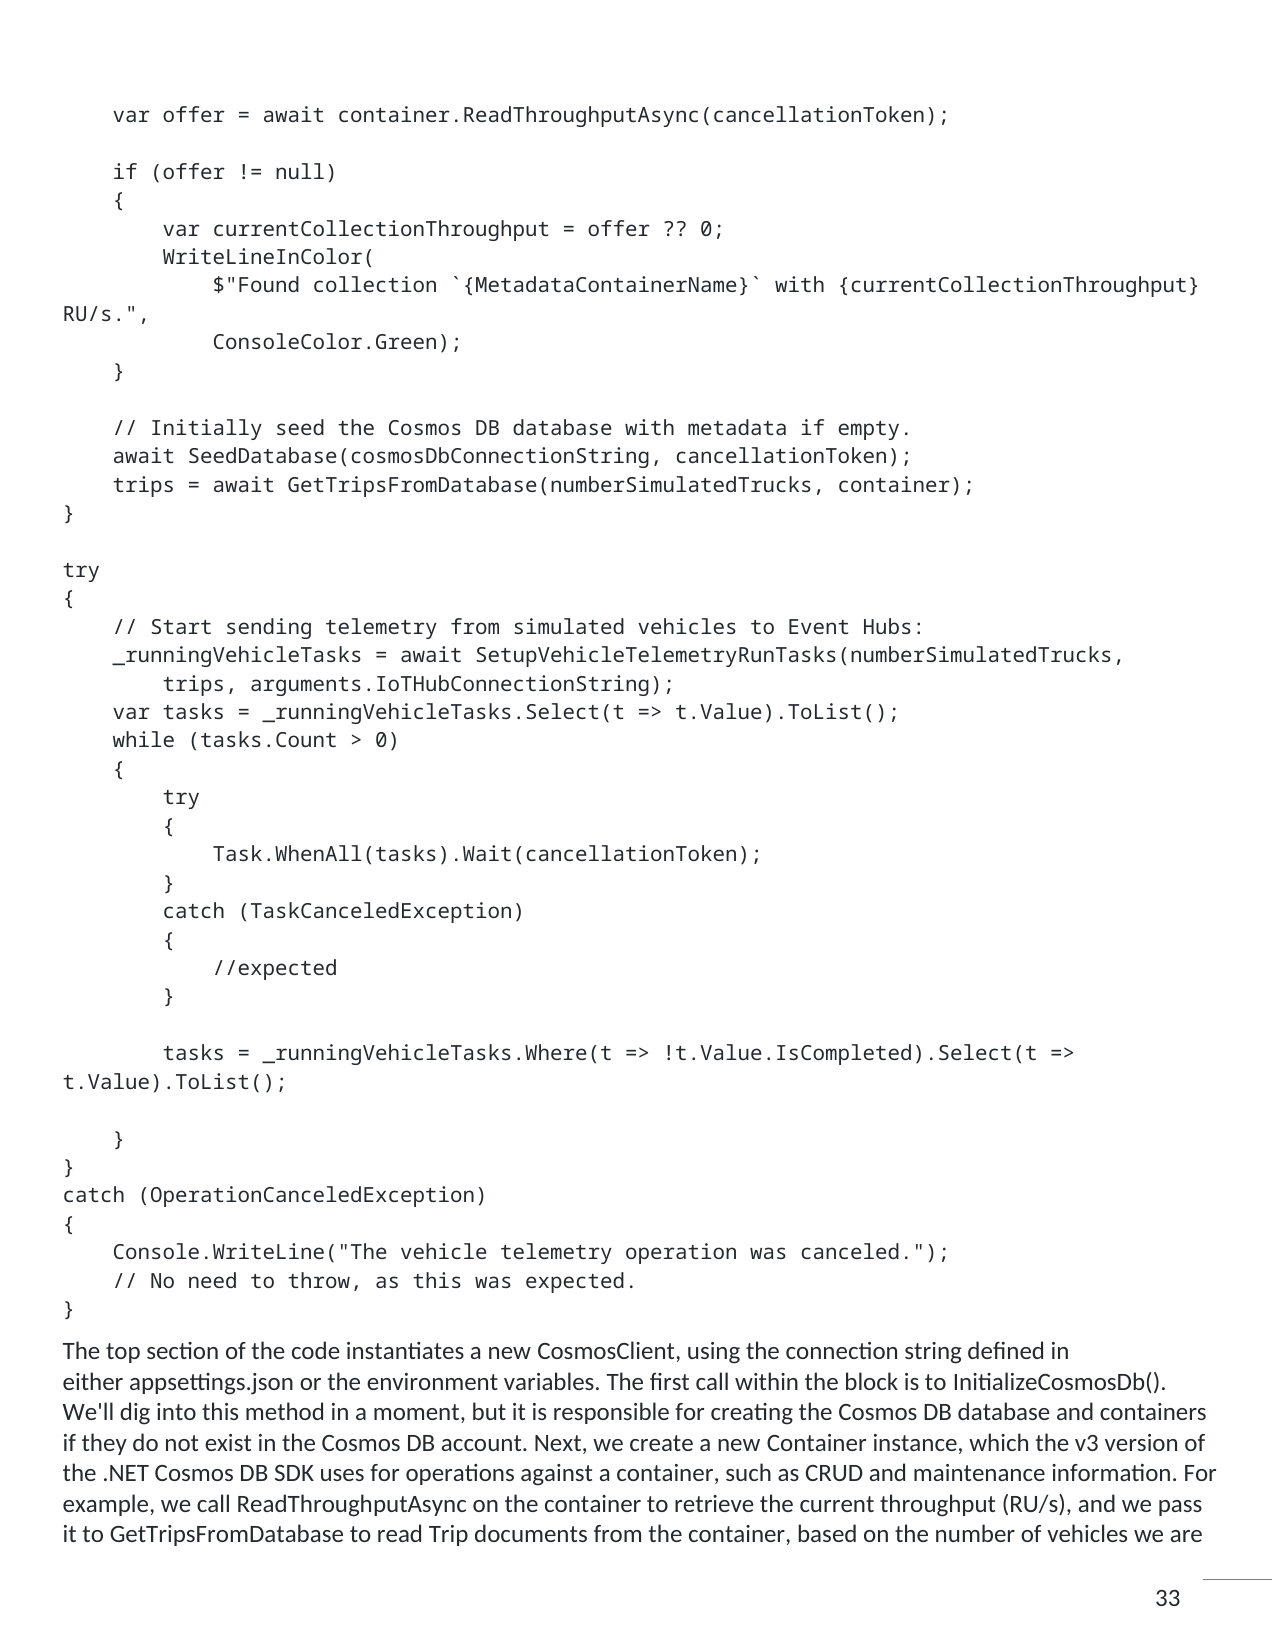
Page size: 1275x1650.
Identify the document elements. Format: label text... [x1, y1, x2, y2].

text var tasks = _runningVehicleTasks.Select(t => t.Value).ToList(); [62, 697, 1219, 726]
text { [62, 583, 1219, 612]
text $"Found collection `{MetadataContainerName}` with {currentCollectionThroughput} RU/s.", [62, 271, 1219, 327]
text } [62, 356, 1219, 384]
text Console.WriteLine("The vehicle telemetry operation was canceled."); [62, 1237, 1219, 1266]
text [62, 1335, 1219, 1549]
text // No need to throw, as this was expected. [62, 1266, 1219, 1294]
text try [62, 782, 1219, 811]
text await SeedDatabase(cosmosDbConnectionString, cancellationToken); [62, 441, 1219, 470]
text catch (TaskCanceledException) [62, 896, 1219, 925]
text if (offer != null) [62, 157, 1219, 185]
text Task.WhenAll(tasks).Wait(cancellationToken); [62, 839, 1219, 868]
text var offer = await container.ReadThroughputAsync(cancellationToken); [62, 100, 1219, 128]
text ConsoleColor.Green); [62, 327, 1219, 356]
text catch (OperationCanceledException) [62, 1181, 1219, 1209]
text trips = await GetTripsFromDatabase(numberSimulatedTrucks, container); [62, 470, 1219, 498]
text { [62, 925, 1219, 953]
text // Start sending telemetry from simulated vehicles to Event Hubs: [62, 612, 1219, 640]
text } [62, 982, 1219, 1010]
text } [62, 1124, 1219, 1152]
text } [62, 868, 1219, 896]
text _runningVehicleTasks = await SetupVehicleTelemetryRunTasks(numberSimulatedTrucks, [62, 640, 1219, 669]
text } [62, 498, 1219, 527]
text { [62, 1209, 1219, 1237]
text { [62, 185, 1219, 214]
text while (tasks.Count > 0) [62, 726, 1219, 754]
text WriteLineInColor( [62, 242, 1219, 271]
text //expected [62, 953, 1219, 982]
text try [62, 555, 1219, 583]
text { [62, 754, 1219, 782]
text { [62, 811, 1219, 839]
text var currentCollectionThroughput = offer ?? 0; [62, 214, 1219, 242]
text } [62, 1294, 1219, 1323]
text tasks = _runningVehicleTasks.Where(t => !t.Value.IsCompleted).Select(t => t.Value).ToList(); [62, 1038, 1219, 1095]
text // Initially seed the Cosmos DB database with metadata if empty. [62, 413, 1219, 441]
text } [62, 1152, 1219, 1181]
text trips, arguments.IoTHubConnectionString); [62, 669, 1219, 697]
